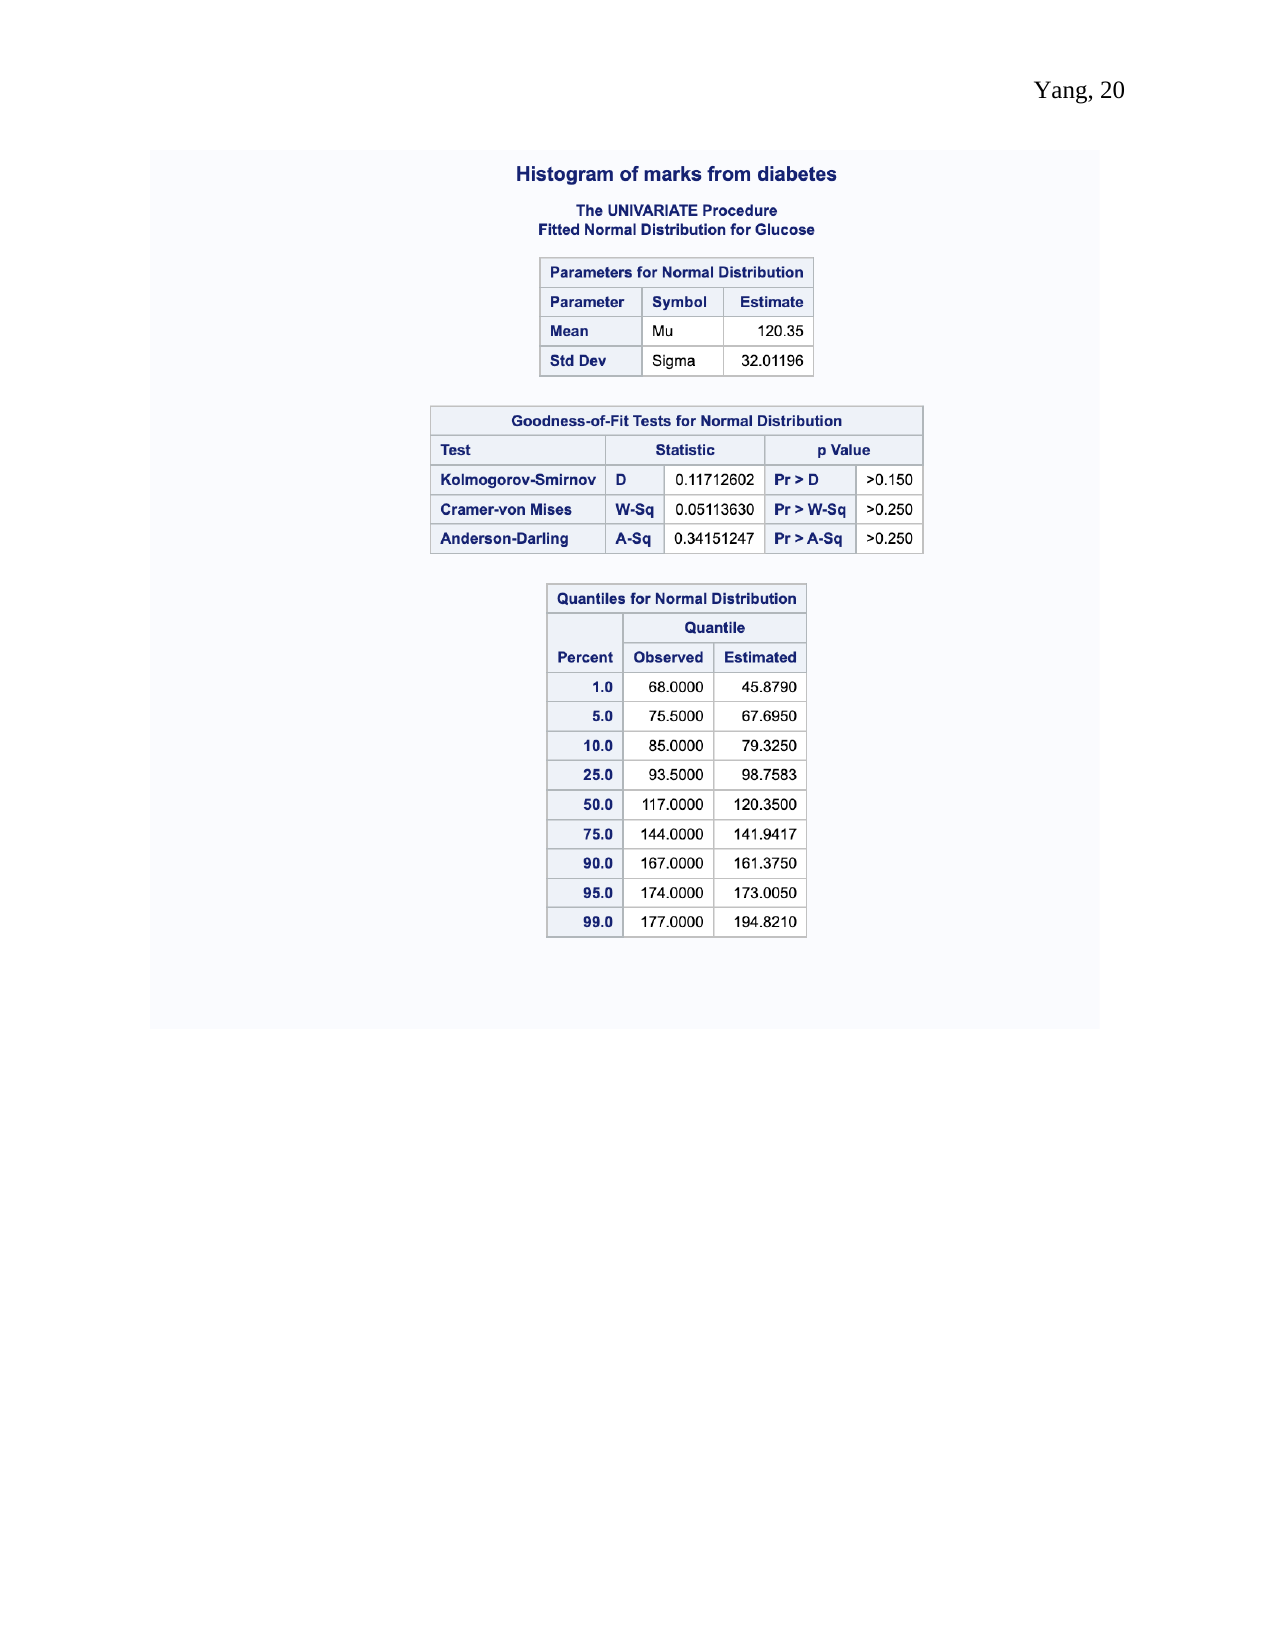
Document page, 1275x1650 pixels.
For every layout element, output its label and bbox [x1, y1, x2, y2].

picture [150, 150, 1100, 1029]
